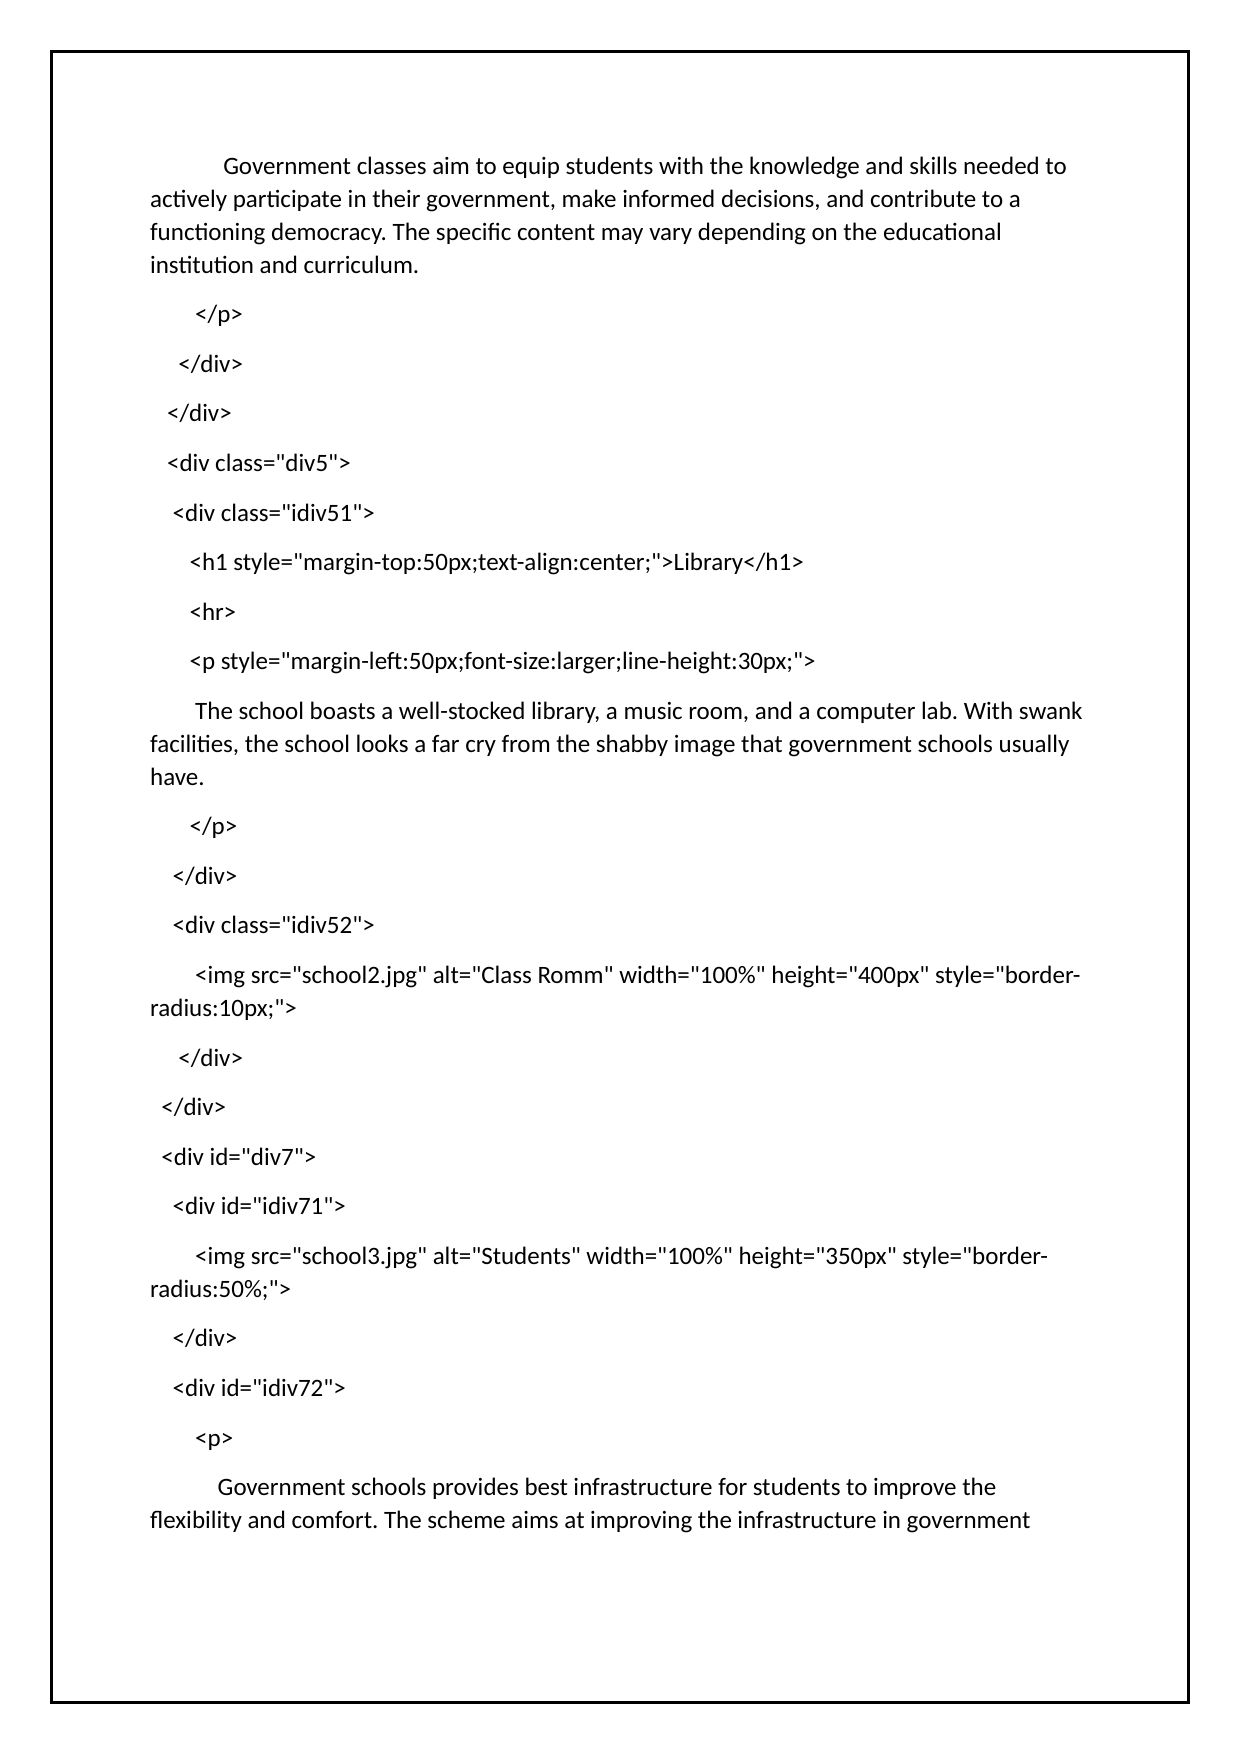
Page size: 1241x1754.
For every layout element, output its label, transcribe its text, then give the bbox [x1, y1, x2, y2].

text The school boasts a well-stocked library, a music room, and a computer lab. With swank facilities, the school looks a far cry from the shabby image that government schools usually have. [150, 695, 1090, 791]
text <h1 style="margin-top:50px;text-align:center;">Library</h1> [150, 546, 1090, 577]
text </p> [150, 810, 1090, 841]
text </div> [150, 397, 1090, 428]
text <div id="div7"> [150, 1141, 1090, 1171]
text <hr> [150, 596, 1090, 626]
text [150, 1471, 1090, 1535]
text </div> [150, 348, 1090, 378]
text Government classes aim to equip students with the knowledge and skills needed to actively participate in their government, make informed decisions, and contribute to a functioning democracy. The specific content may vary depending on the educational institution and curriculum. [150, 150, 1090, 279]
text <div class="idiv51"> [150, 497, 1090, 527]
text <div id="idiv71"> [150, 1190, 1090, 1221]
text <img src="school2.jpg" alt="Class Romm" width="100%" height="400px" style="border-radius:10px;"> [150, 959, 1090, 1023]
text </div> [150, 1091, 1090, 1122]
text </p> [150, 298, 1090, 329]
text <div id="idiv72"> [150, 1372, 1090, 1403]
text <p> [150, 1422, 1090, 1452]
text <img src="school3.jpg" alt="Students" width="100%" height="350px" style="border-radius:50%;"> [150, 1240, 1090, 1303]
text </div> [150, 860, 1090, 891]
text <div class="div5"> [150, 447, 1090, 478]
text </div> [150, 1322, 1090, 1353]
text </div> [150, 1042, 1090, 1072]
text <p style="margin-left:50px;font-size:larger;line-height:30px;"> [150, 645, 1090, 676]
text <div class="idiv52"> [150, 909, 1090, 940]
